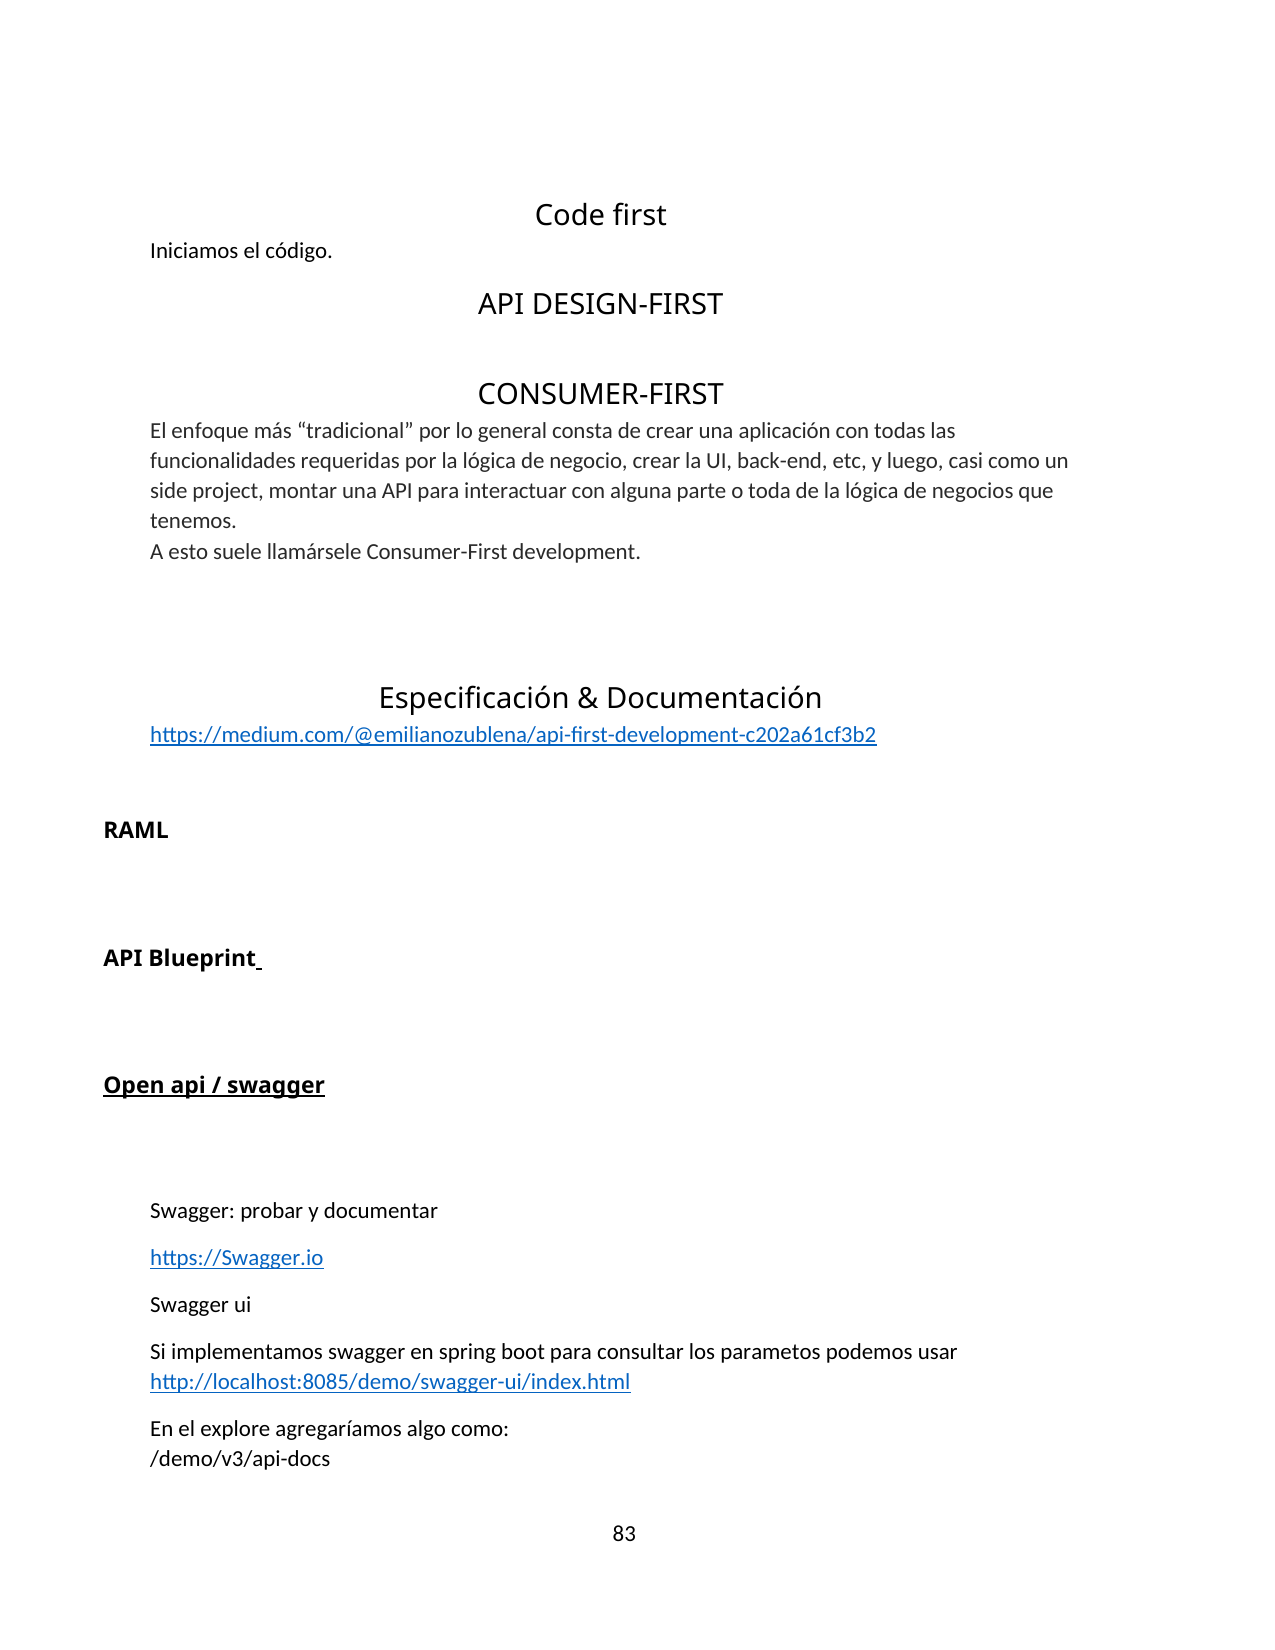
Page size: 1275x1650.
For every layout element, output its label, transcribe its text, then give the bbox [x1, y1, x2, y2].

text Iniciamos el código. [150, 237, 1098, 265]
text https://medium.com/@emilianozublena/api-first-development-c202a61cf3b2 [150, 720, 1098, 748]
text Swagger ui [150, 1290, 1098, 1318]
text https://Swagger.io [150, 1243, 1098, 1271]
text Swagger: probar y documentar [150, 1197, 1098, 1224]
text Si implementamos swagger en spring boot para consultar los parametos podemos usar http://localhost:8085/demo/swagger-ui/index.html [150, 1337, 1098, 1395]
subtitle Open api / swagger [103, 1069, 1098, 1100]
subtitle CONSUMER-FIRST [103, 373, 1098, 413]
text El enfoque más “tradicional” por lo general consta de crear una aplicación con todas las funcionalidades requeridas por la lógica de negocio, crear la UI, back-end, etc, y luego, casi como un side project, montar una API para interactuar con alguna parte o toda de la lógica de negocios que tenemos. A esto suele llamársele Consumer-First development. [150, 416, 1098, 565]
text En el explore agregaríamos algo como: /demo/v3/api-docs [150, 1414, 1098, 1472]
subtitle Especificación & Documentación [103, 677, 1098, 717]
subtitle Code first [103, 194, 1098, 233]
subtitle API DESIGN-FIRST [103, 283, 1098, 323]
subtitle API Blueprint [103, 942, 1098, 973]
subtitle RAML [103, 814, 1098, 845]
